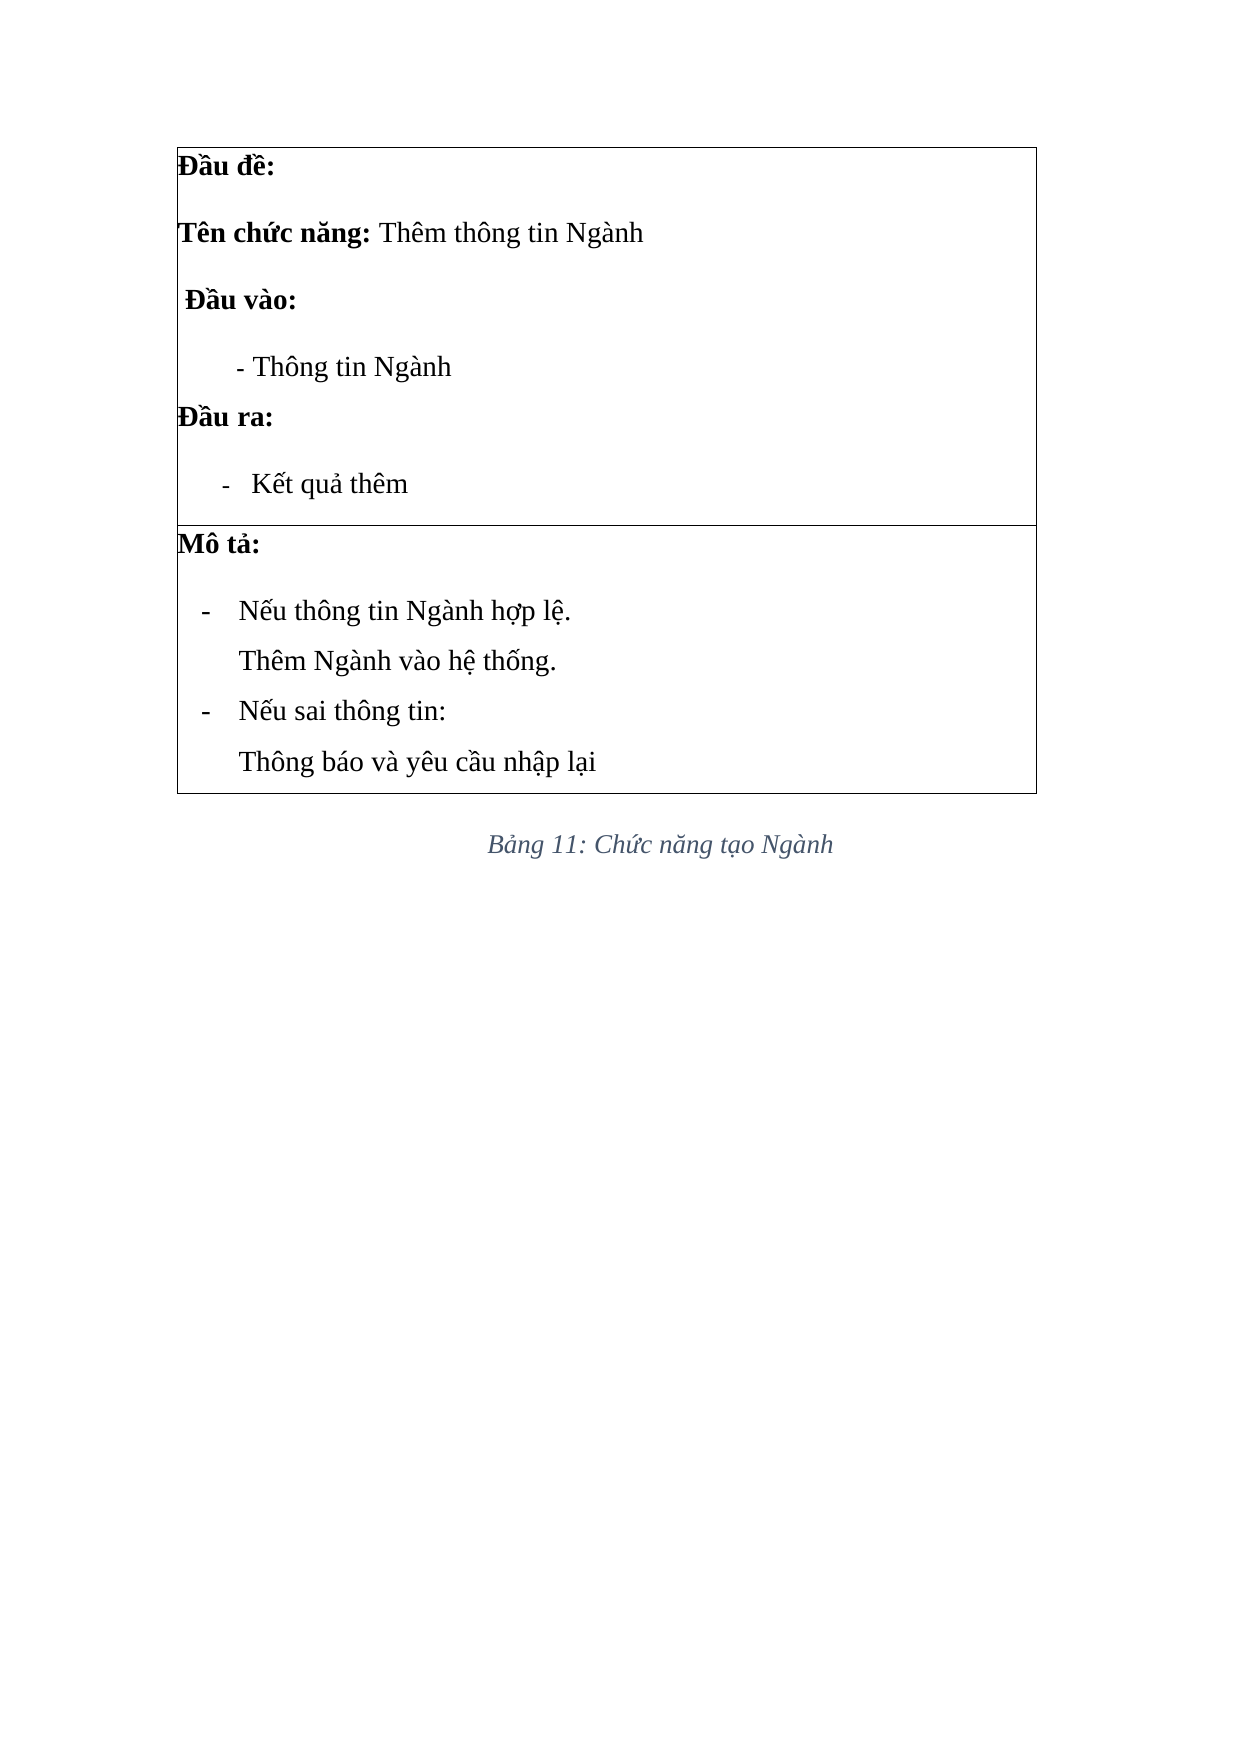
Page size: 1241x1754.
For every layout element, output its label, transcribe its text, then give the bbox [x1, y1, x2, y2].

text Bảng 11: Chức năng tạo Ngành [201, 828, 1122, 859]
